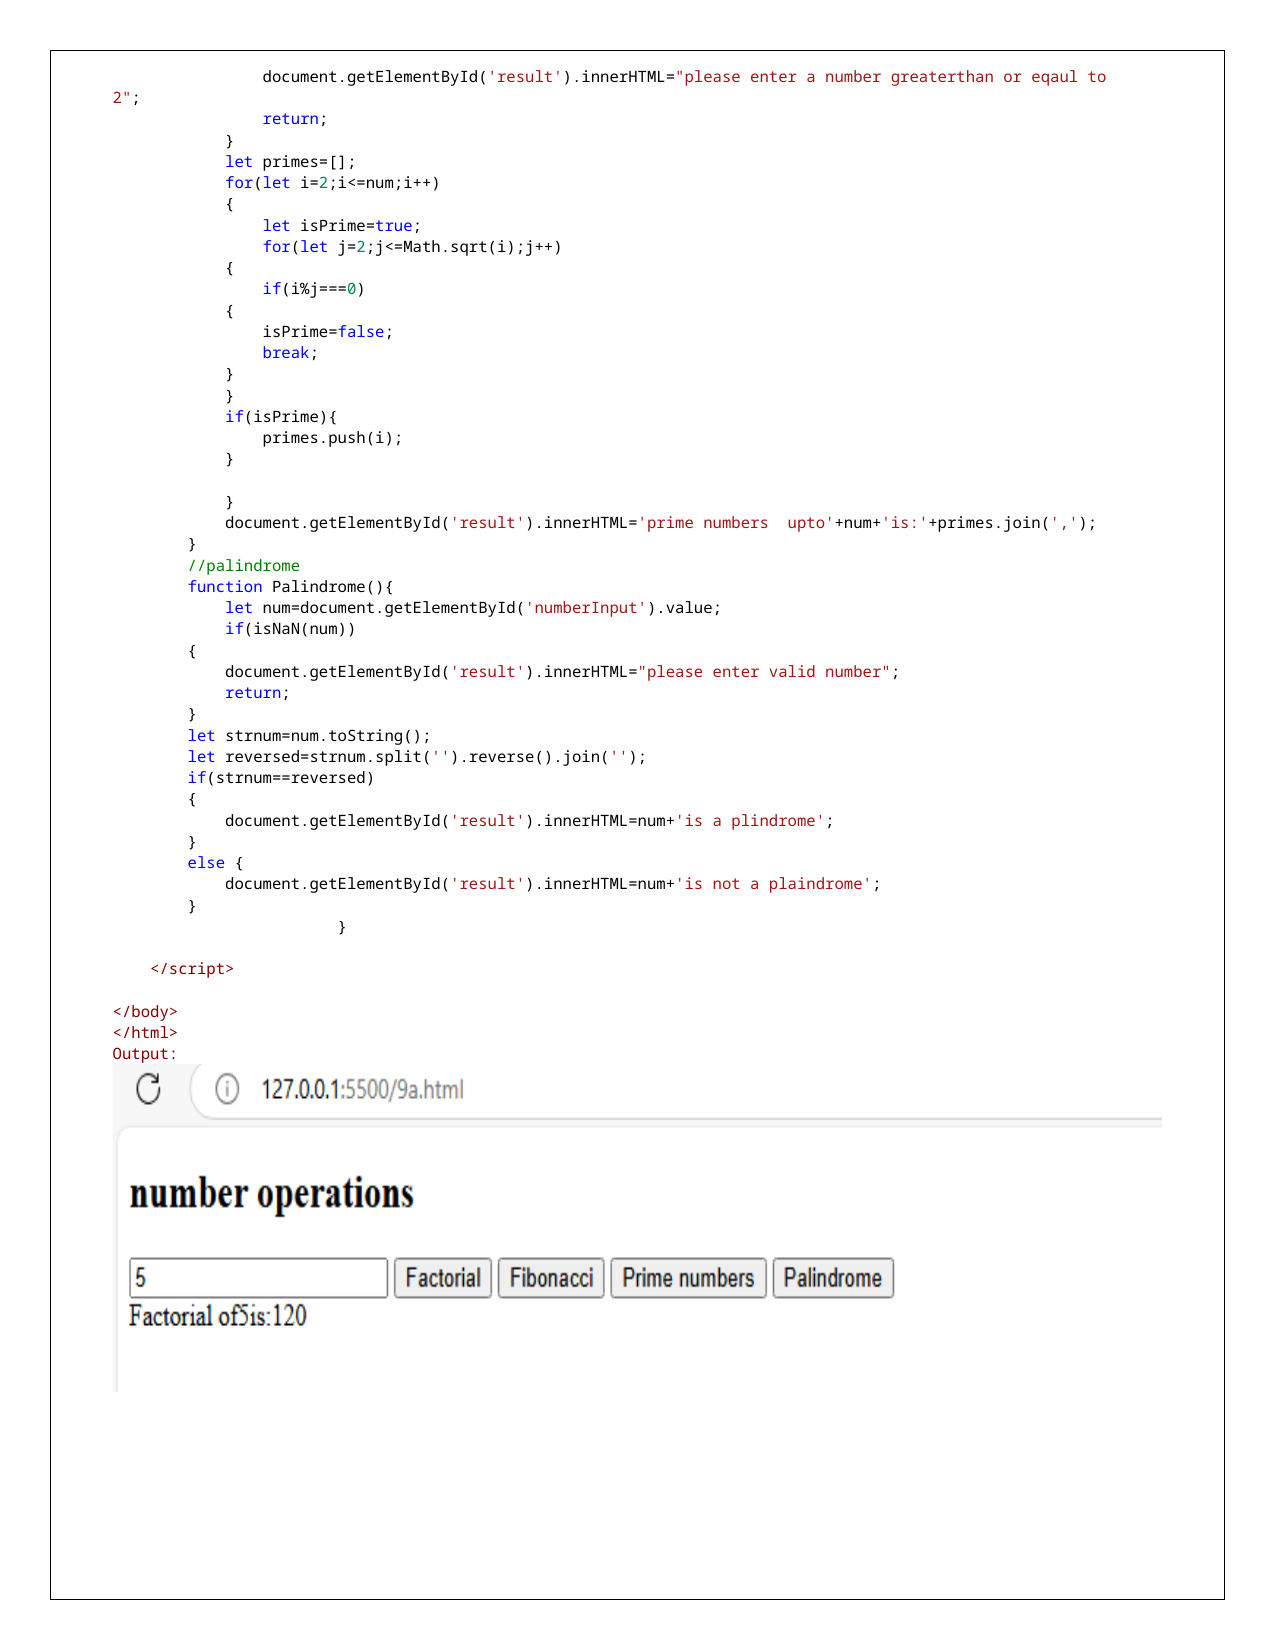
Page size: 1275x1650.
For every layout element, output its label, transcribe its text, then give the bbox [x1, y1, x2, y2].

text function Palindrome(){ [112, 576, 1125, 597]
text } [112, 448, 1125, 469]
text //palindrome [112, 554, 1125, 576]
text return; [112, 108, 1125, 129]
text } [112, 831, 1125, 852]
text let strnum=num.toString(); [112, 724, 1125, 746]
text isPrime=false; [112, 321, 1125, 342]
text { [112, 639, 1125, 661]
text } [112, 894, 1125, 916]
text for(let i=2;i<=num;i++) [112, 172, 1125, 193]
text primes.push(i); [112, 427, 1125, 448]
text document.getElementById('result').innerHTML="please enter a number greaterthan or eqaul to 2"; [112, 66, 1125, 108]
text document.getElementById('result').innerHTML="please enter valid number"; [112, 661, 1125, 682]
text } [112, 363, 1125, 384]
text let primes=[]; [112, 151, 1125, 172]
text if(strnum==reversed) [112, 767, 1125, 788]
text let isPrime=true; [112, 214, 1125, 236]
text } [112, 703, 1125, 724]
text } [112, 533, 1125, 554]
text document.getElementById('result').innerHTML='prime numbers upto'+num+'is:'+primes.join(','); [112, 512, 1125, 533]
picture [112, 1064, 1162, 1392]
text } [112, 129, 1125, 151]
text } [112, 916, 1125, 937]
text let num=document.getElementById('numberInput').value; [112, 597, 1125, 618]
text </body> [112, 1001, 1125, 1022]
text document.getElementById('result').innerHTML=num+'is a plindrome'; [112, 809, 1125, 831]
text } [112, 384, 1125, 406]
text document.getElementById('result').innerHTML=num+'is not a plaindrome'; [112, 873, 1125, 894]
text { [112, 299, 1125, 321]
text </script> [112, 958, 1125, 979]
text let reversed=strnum.split('').reverse().join(''); [112, 746, 1125, 767]
text Output: [112, 1043, 1125, 1064]
text else { [112, 852, 1125, 873]
text for(let j=2;j<=Math.sqrt(i);j++) [112, 236, 1125, 257]
text </html> [112, 1022, 1125, 1043]
text { [112, 193, 1125, 214]
text return; [112, 682, 1125, 703]
text { [112, 788, 1125, 809]
text if(i%j===0) [112, 278, 1125, 299]
text } [112, 491, 1125, 512]
text break; [112, 342, 1125, 363]
text if(isNaN(num)) [112, 618, 1125, 639]
text { [112, 257, 1125, 278]
text if(isPrime){ [112, 406, 1125, 427]
